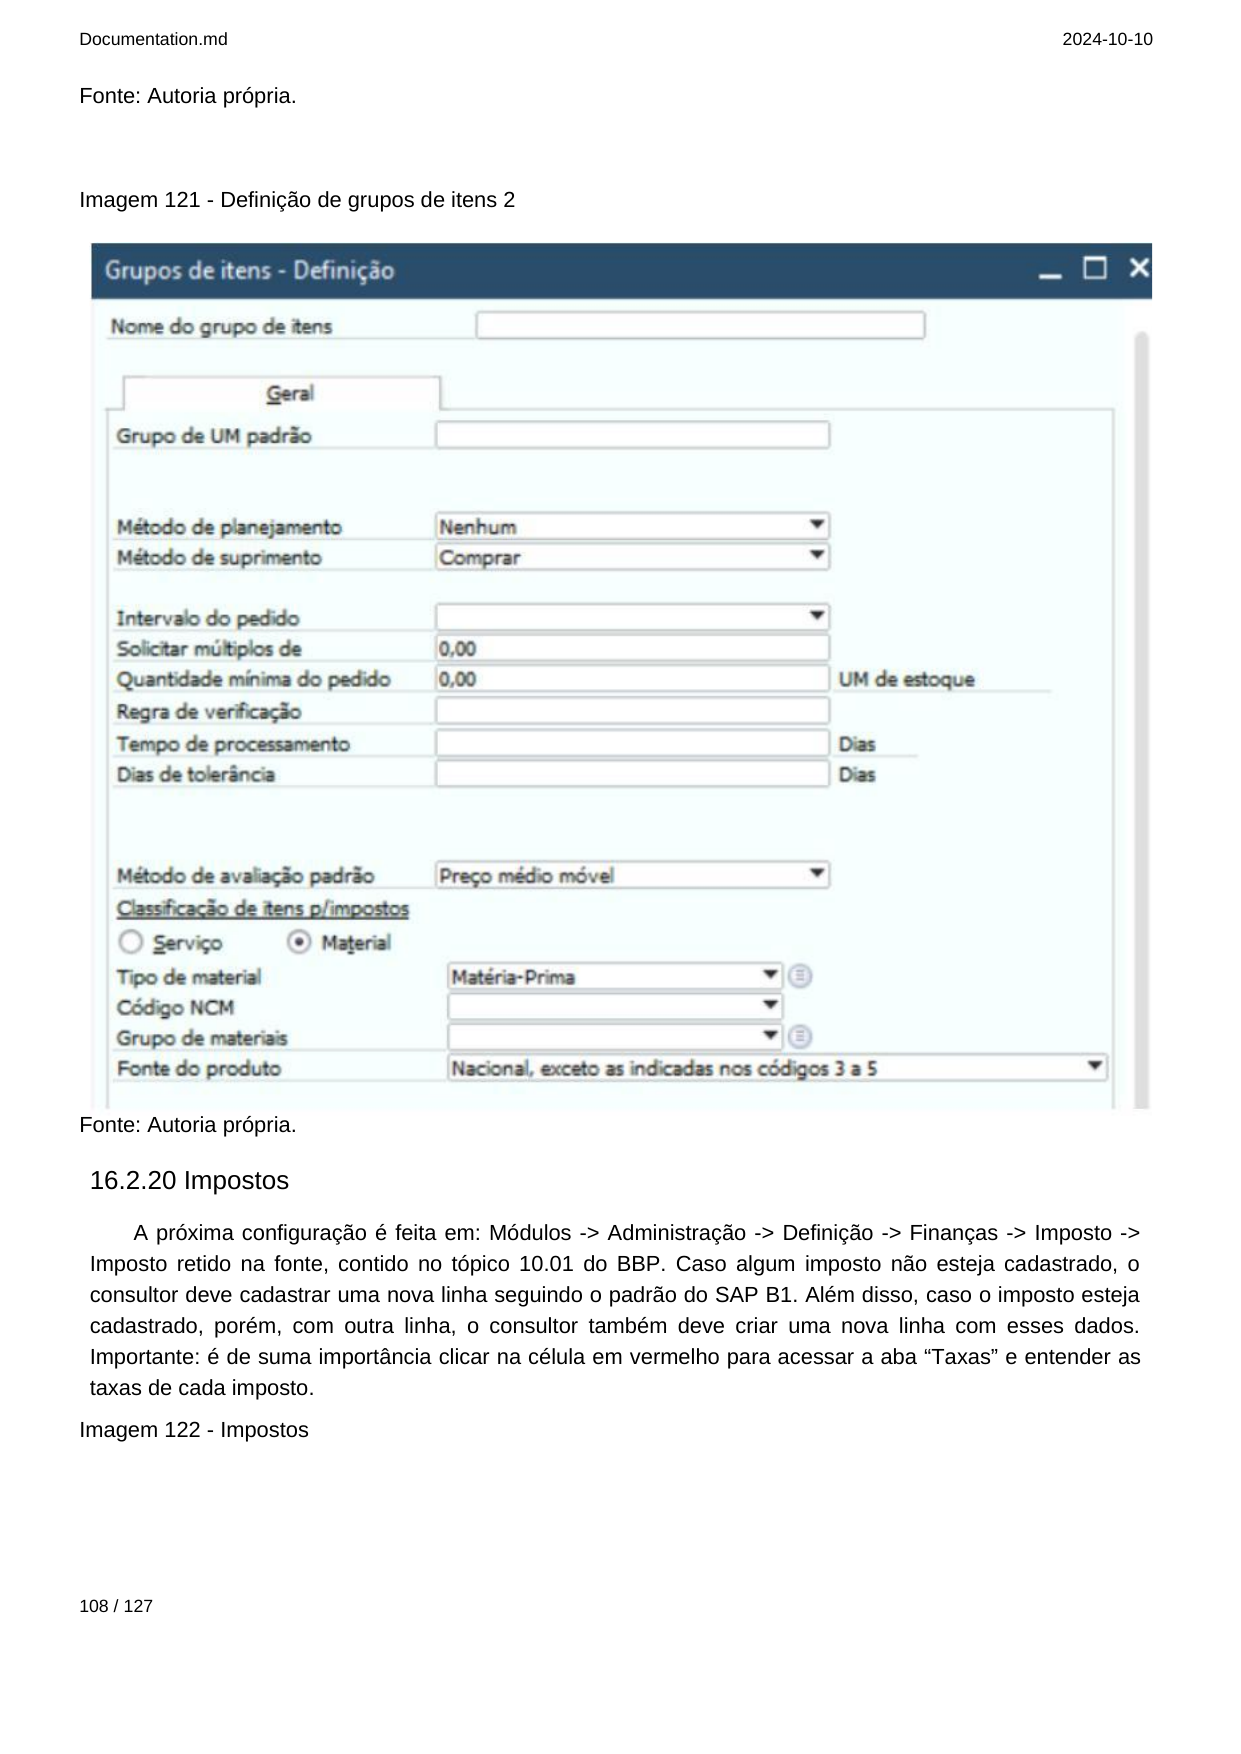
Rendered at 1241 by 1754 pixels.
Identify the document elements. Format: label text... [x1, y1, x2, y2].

text A próxima configuração é feita em: Módulos -> Administração -> Definição -> Finanças -> Imposto -> Imposto retido na fonte, contido no tópico 10.01 do BBP. Caso algum imposto não esteja cadastrado, o consultor deve cadastrar uma nova linha seguindo o padrão do SAP B1. Além disso, caso o imposto esteja cadastrado, porém, com outra linha, o consultor também deve criar uma nova linha com esses dados. Importante: é de suma importância clicar na célula em vermelho para acessar a aba “Taxas” e entender as taxas de cada imposto. [89, 1220, 1142, 1400]
text Fonte: Autoria própria. [79, 83, 1163, 108]
text Fonte: Autoria própria. [79, 1112, 1163, 1137]
text 16.2.20 Impostos [89, 1165, 1161, 1195]
picture [89, 242, 1153, 1112]
text 108 / 127 [79, 1596, 1161, 1616]
text Imagem 121 - Definição de grupos de itens 2 [79, 187, 1163, 212]
text Imagem 122 - Impostos [79, 1417, 1163, 1443]
text Documentation.md 2024-10-10 [79, 28, 1161, 49]
